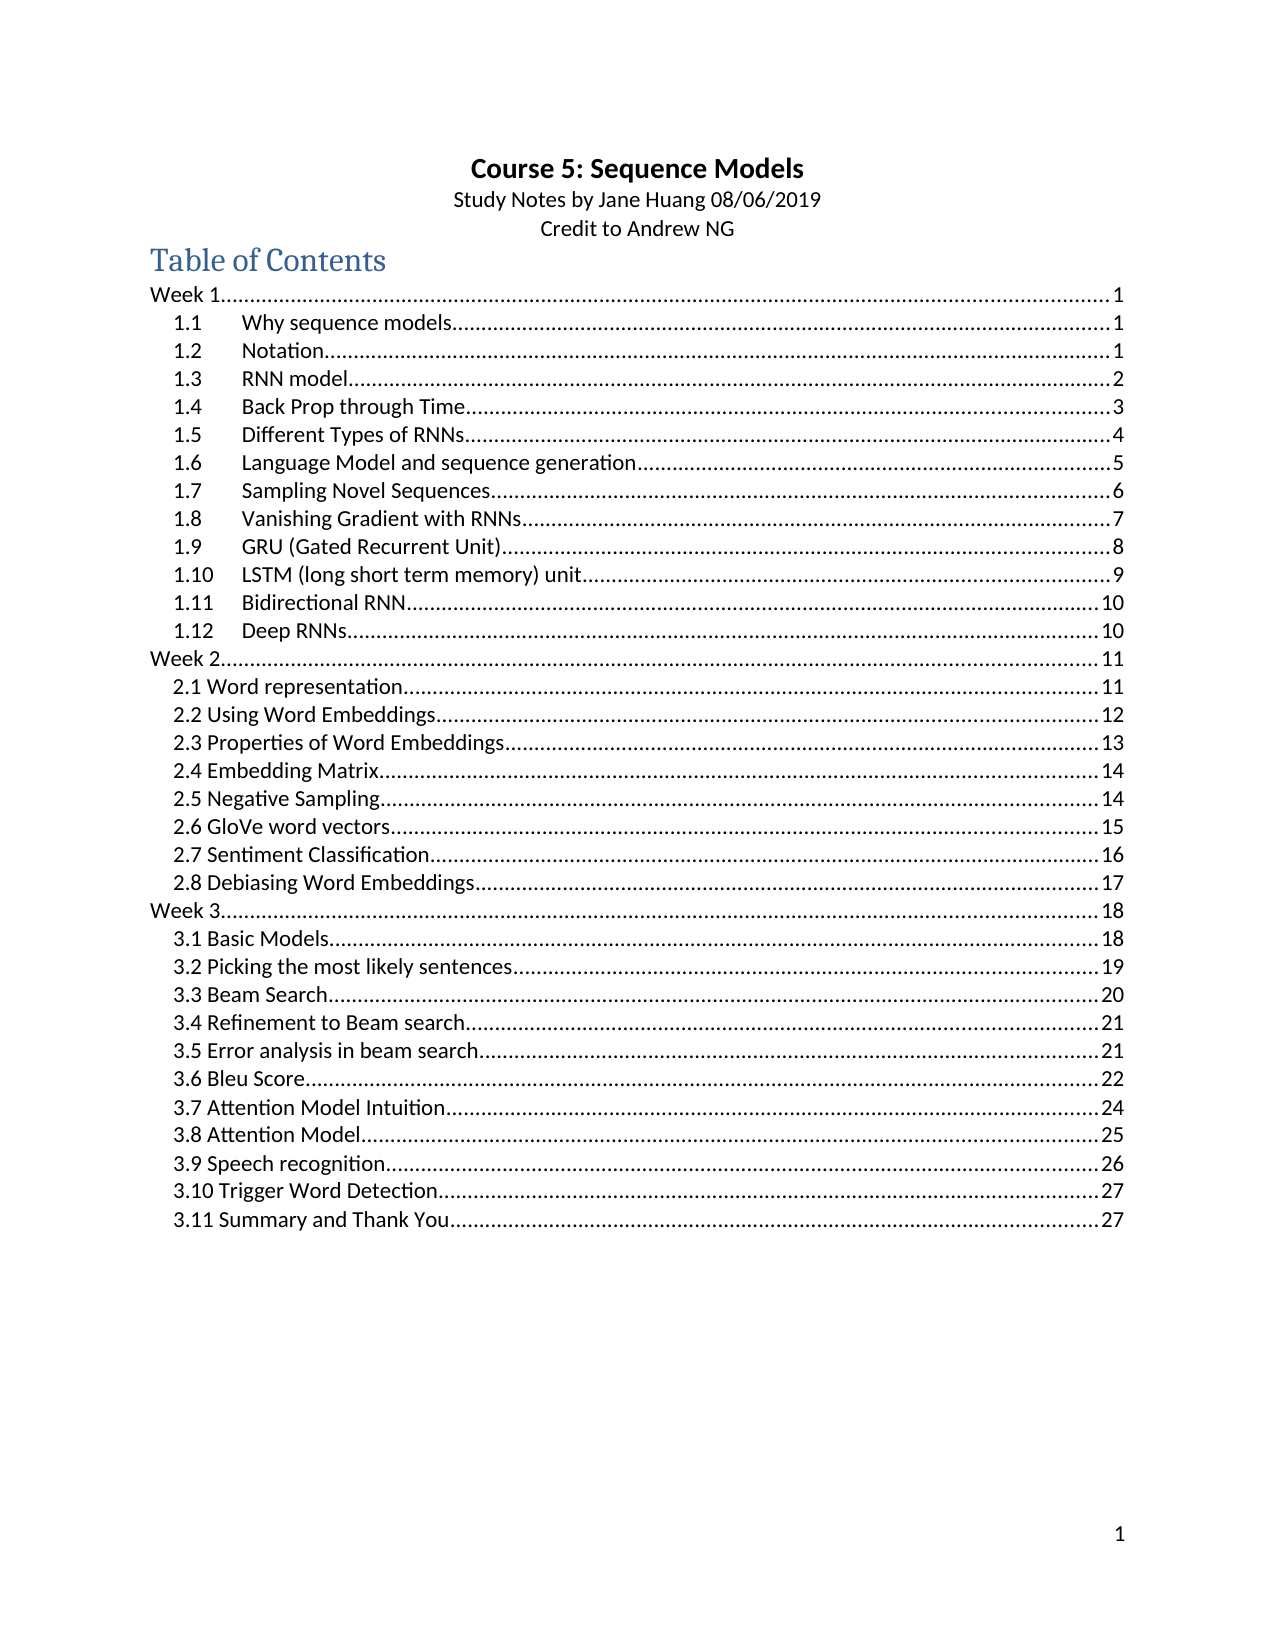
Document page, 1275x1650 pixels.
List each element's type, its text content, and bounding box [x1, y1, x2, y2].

text Study Notes by Jane Huang 08/06/2019 [150, 186, 1125, 214]
text Credit to Andrew NG [150, 214, 1125, 242]
text Course 5: Sequence Models [150, 150, 1125, 186]
